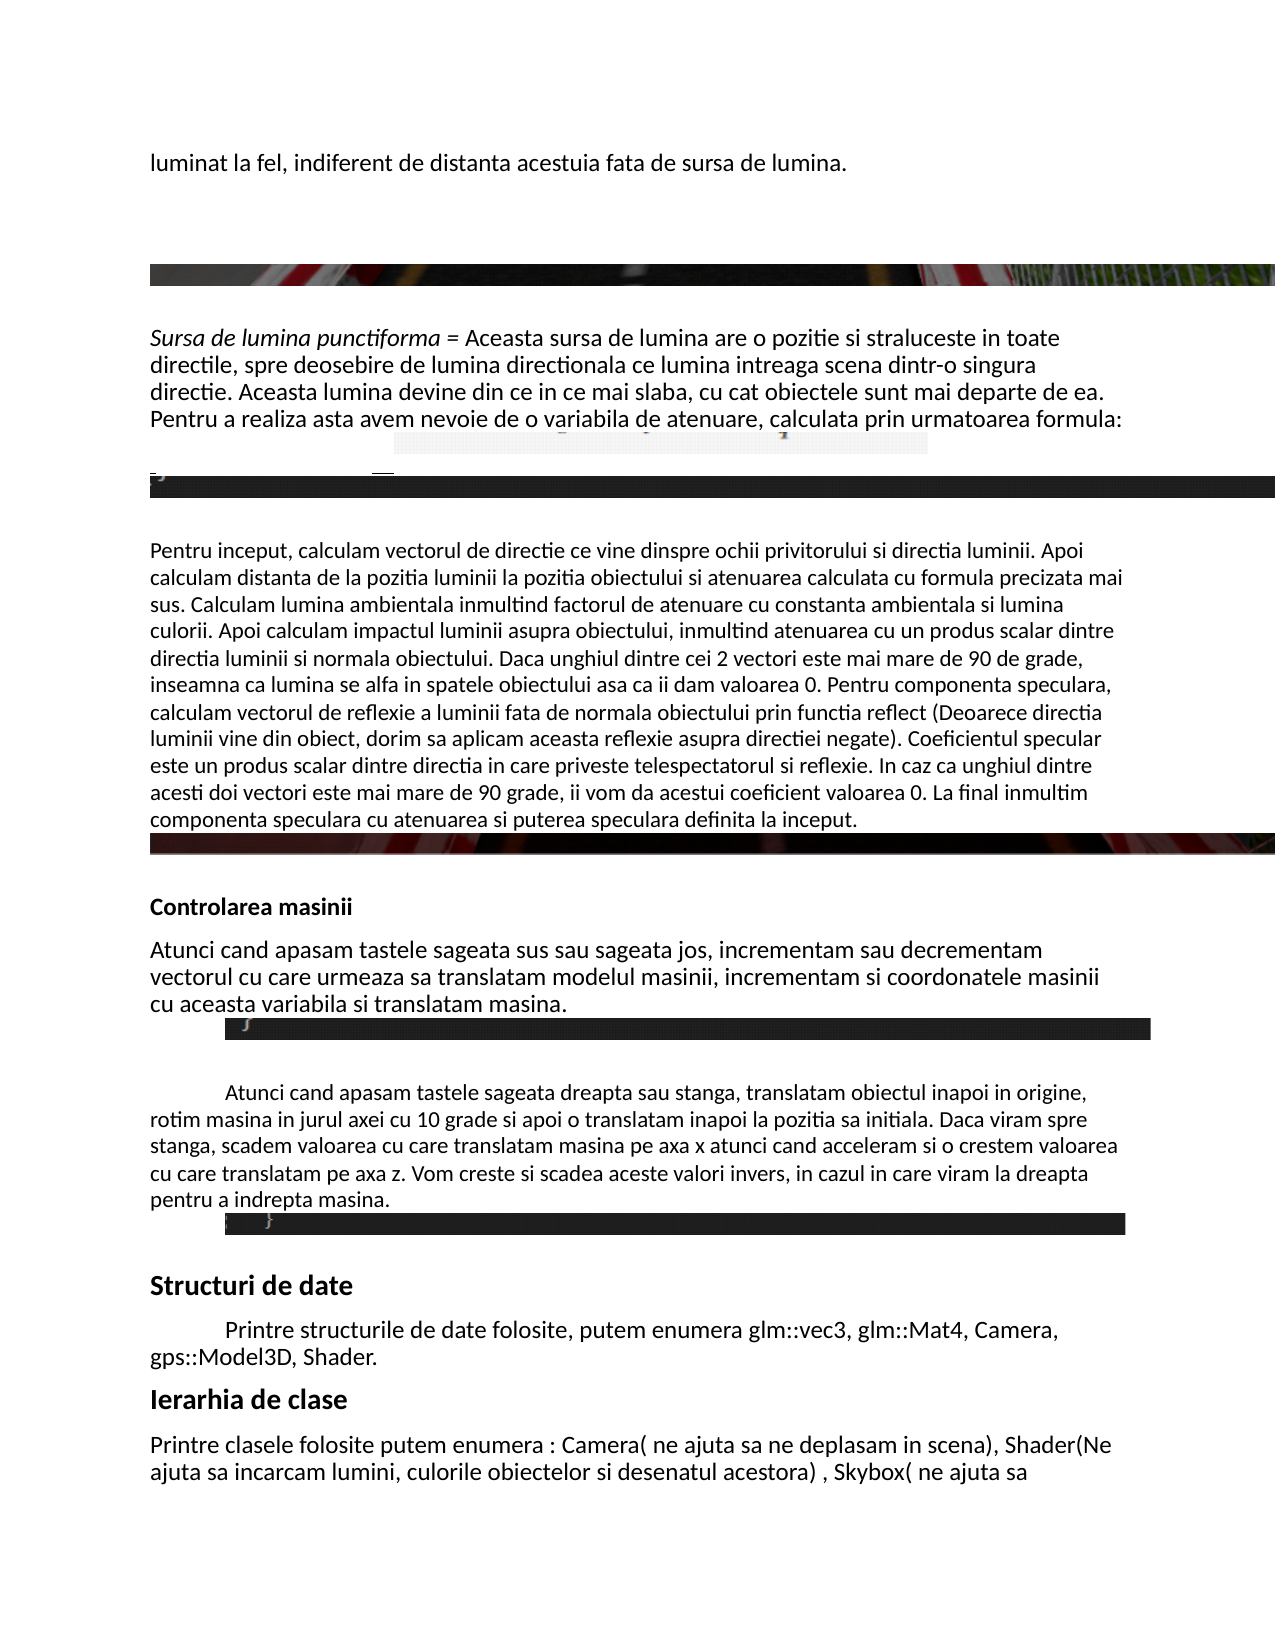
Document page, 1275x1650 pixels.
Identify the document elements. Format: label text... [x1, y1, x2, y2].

text Atunci cand apasam tastele sageata sus sau sageata jos, incrementam sau decrementam vectorul cu care urmeaza sa translatam modelul masinii, incrementam si coordonatele masinii cu aceasta variabila si translatam masina. [150, 937, 1125, 1018]
text Structuri de date [150, 1274, 1125, 1301]
text Pentru inceput, calculam vectorul de directie ce vine dinspre ochii privitorului si directia luminii. Apoi calculam distanta de la pozitia luminii la pozitia obiectului si atenuarea calculata cu formula precizata mai sus. Calculam lumina ambientala inmultind factorul de atenuare cu constanta ambientala si lumina culorii. Apoi calculam impactul luminii asupra obiectului, inmultind atenuarea cu un produs scalar dintre directia luminii si normala obiectului. Daca unghiul dintre cei 2 vectori este mai mare de 90 de grade, inseamna ca lumina se alfa in spatele obiectului asa ca ii dam valoarea 0. Pentru componenta speculara, calculam vectorul de reflexie a luminii fata de normala obiectului prin functia reflect (Deoarece directia luminii vine din obiect, dorim sa aplicam aceasta reflexie asupra directiei negate). Coeficientul specular este un produs scalar dintre directia in care priveste telespectatorul si reflexie. In caz ca unghiul dintre acesti doi vectori este mai mare de 90 grade, ii vom da acestui coeficient valoarea 0. La final inmultim componenta speculara cu atenuarea si puterea speculara definita la inceput. [150, 536, 1125, 833]
text Ierarhia de clase [150, 1388, 1125, 1415]
text Sursa de lumina punctiforma = Aceasta sursa de lumina are o pozitie si straluceste in toate directile, spre deosebire de lumina directionala ce lumina intreaga scena dintr-o singura directie. Aceasta lumina devine din ce in ce mai slaba, cu cat obiectele sunt mai departe de ea. Pentru a realiza asta avem nevoie de o variabila de atenuare, calculata prin urmatoarea formula: [150, 324, 1125, 432]
text Atunci cand apasam tastele sageata dreapta sau stanga, translatam obiectul inapoi in origine, rotim masina in jurul axei cu 10 grade si apoi o translatam inapoi la pozitia sa initiala. Daca viram spre stanga, scadem valoarea cu care translatam masina pe axa x atunci cand acceleram si o crestem valoarea cu care translatam pe axa z. Vom creste si scadea aceste valori invers, in cazul in care viram la dreapta pentru a indrepta masina. [150, 1078, 1125, 1213]
text Controlarea masinii [150, 893, 1125, 921]
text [150, 1432, 1125, 1486]
text Printre structurile de date folosite, putem enumera glm::vec3, glm::Mat4, Camera, gps::Model3D, Shader. [150, 1317, 1125, 1371]
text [150, 150, 1125, 177]
